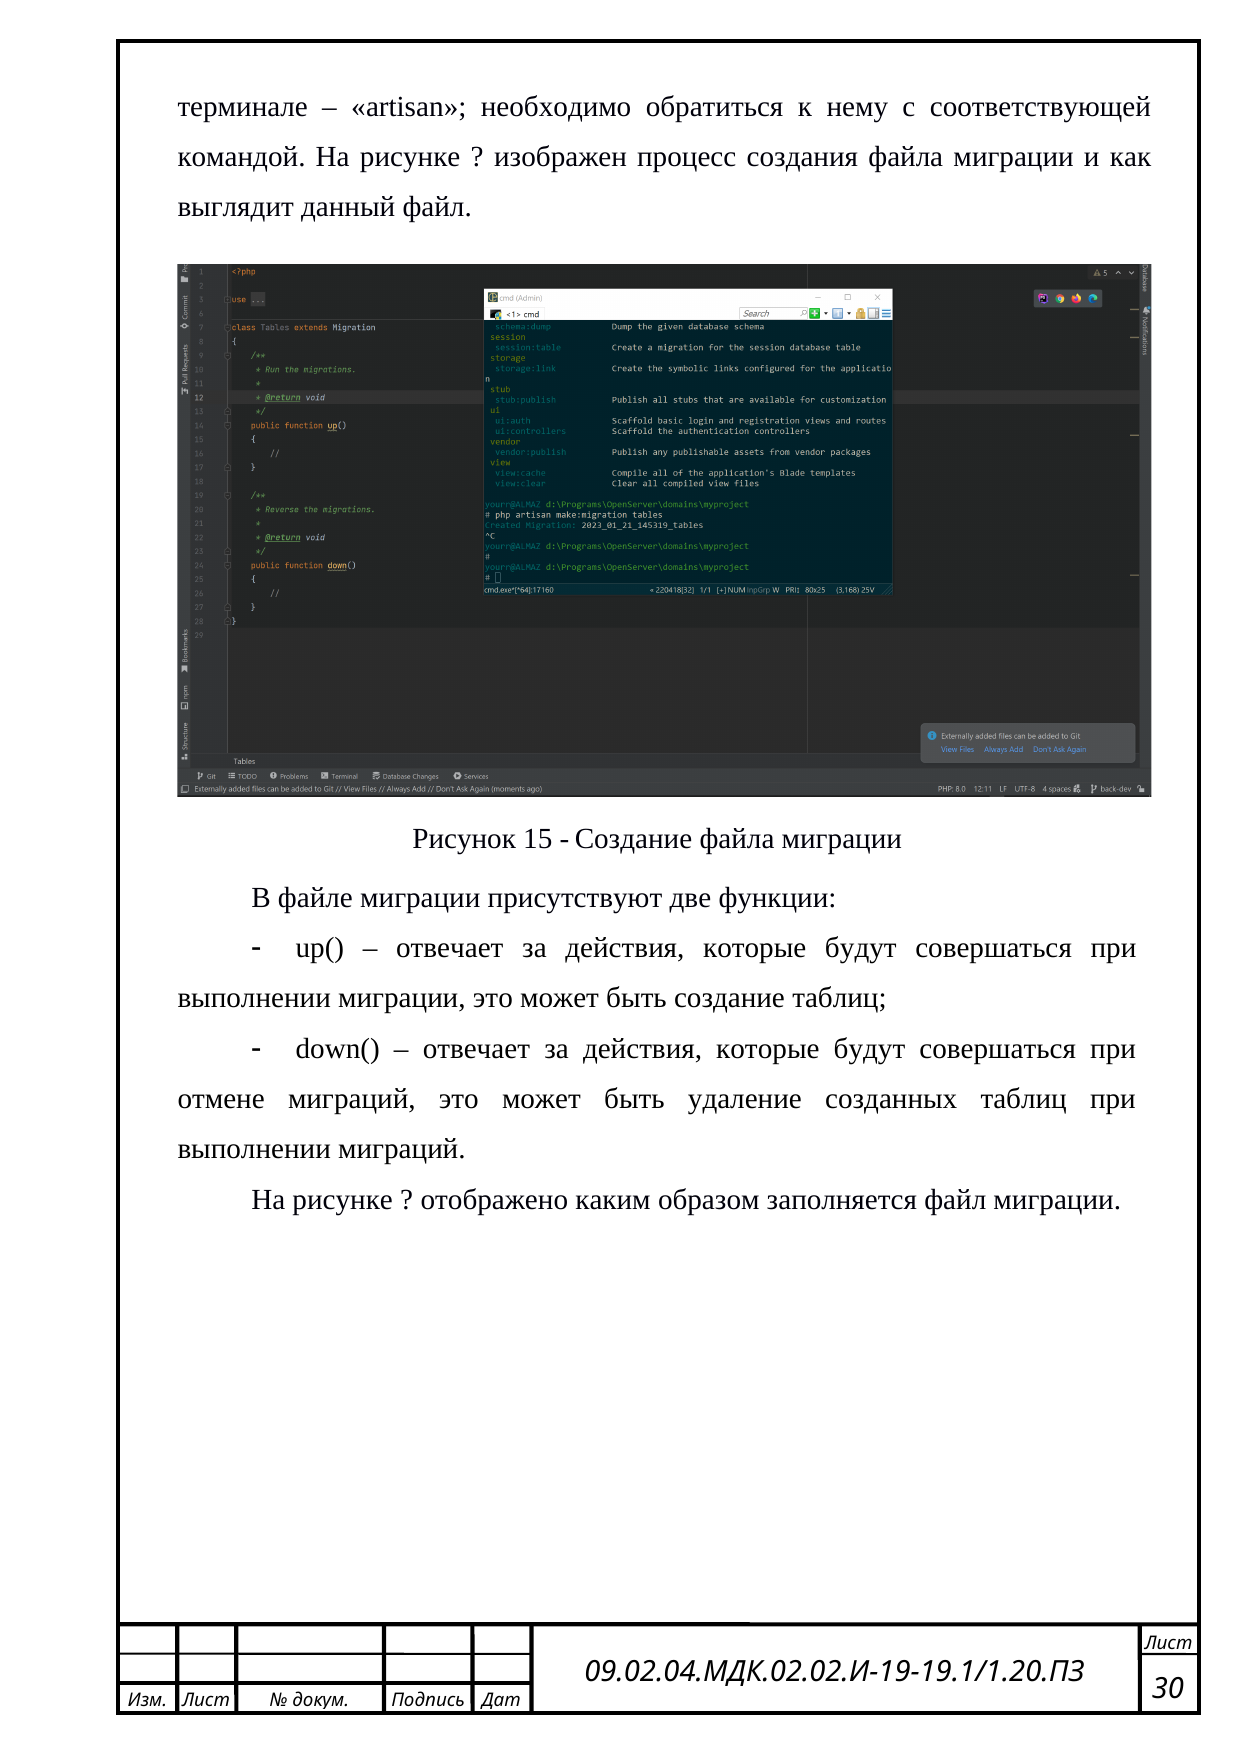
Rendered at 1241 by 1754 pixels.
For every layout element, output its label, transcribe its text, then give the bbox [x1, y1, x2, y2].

list up() – отвечает за действия, которые будут совершаться при выполнении миграции, это может быть создание таблиц; [177, 930, 1137, 1014]
text Создание файла миграции [177, 821, 1137, 855]
text В файле миграции присутствуют две функции: [177, 880, 1152, 913]
list down() – отвечает за действия, которые будут совершаться при отмене миграций, это может быть удаление созданных таблиц при выполнении миграций. [177, 1031, 1137, 1165]
text На рисунке ? отображено каким образом заполняется файл миграции. [177, 1182, 1152, 1215]
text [177, 89, 1152, 223]
picture [177, 264, 1152, 797]
